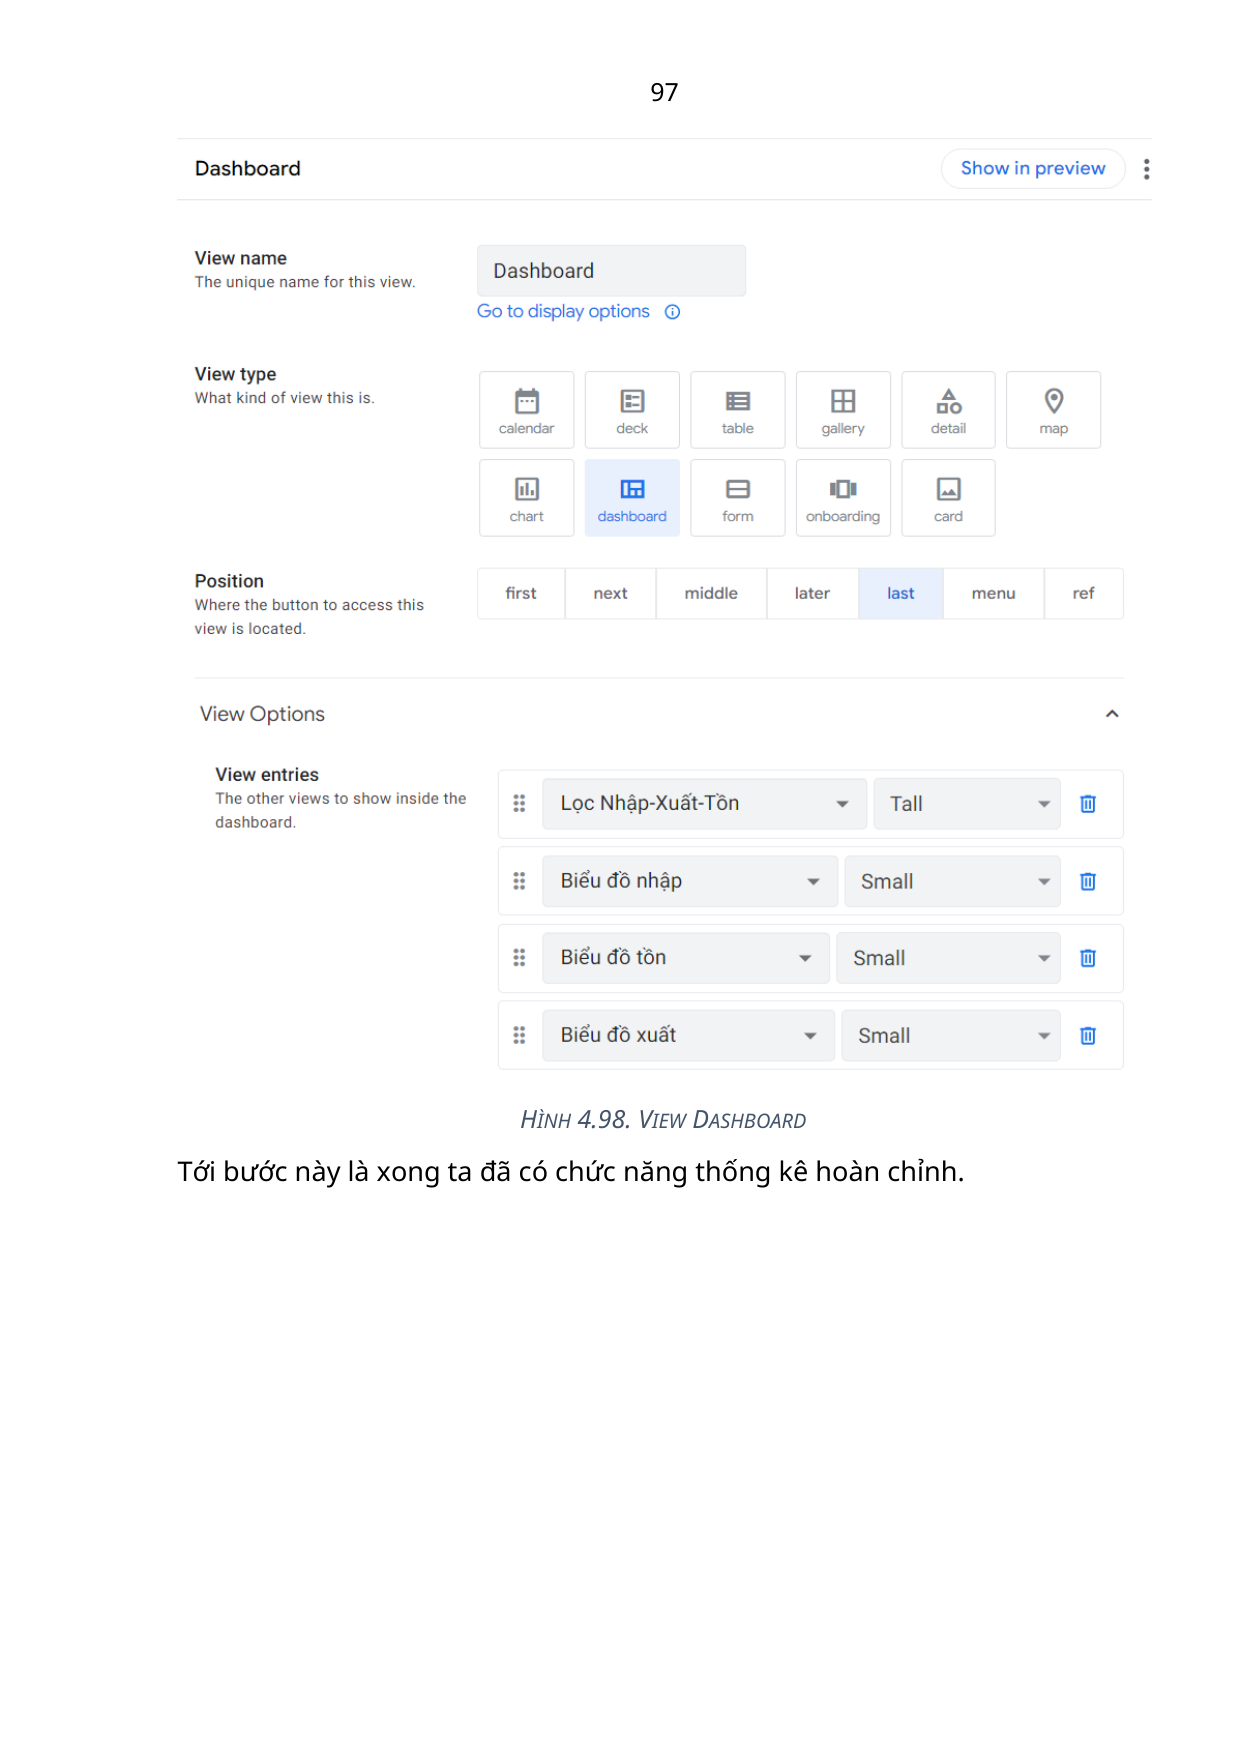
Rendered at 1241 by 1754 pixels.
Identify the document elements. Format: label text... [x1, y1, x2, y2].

picture [177, 133, 1152, 1077]
text Hình 4.98. View Dashboard [177, 1102, 1152, 1136]
text Tới bước này là xong ta đã có chức năng thống kê hoàn chỉnh. [177, 1153, 1152, 1189]
